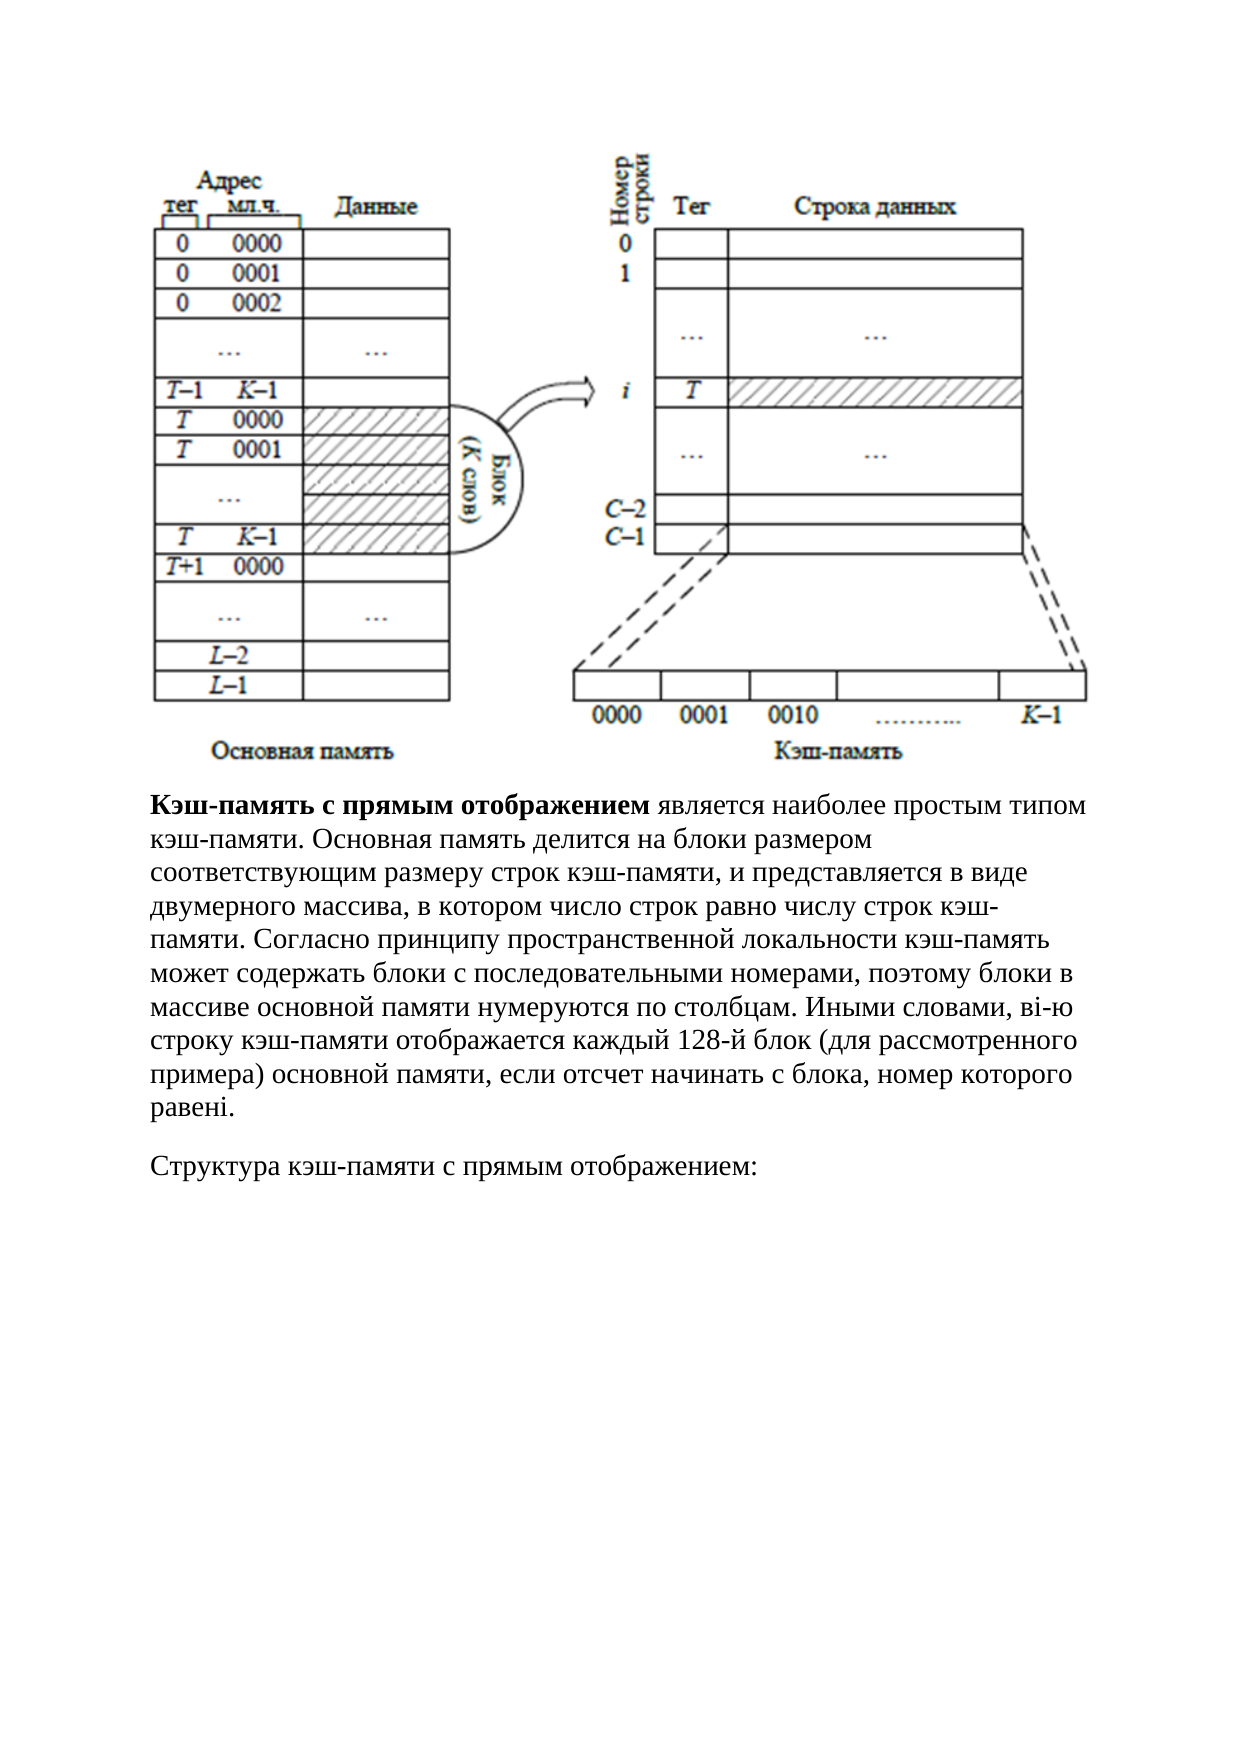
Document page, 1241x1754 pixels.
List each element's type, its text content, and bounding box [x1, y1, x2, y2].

text Структура кэш-памяти с прямым отображением: [150, 1148, 1090, 1181]
picture [150, 150, 1091, 763]
text Кэш-память с прямым отображением является наиболее простым типом кэш-памяти. Основная память делится на блоки размером соответствующим размеру строк кэш-памяти, и представляется в виде двумерного массива, в котором число строк равно числу строк кэш-памяти. Согласно принципу пространственной локальности кэш-память может содержать блоки с последовательными номерами, поэтому блоки в массиве основной памяти нумеруются по столбцам. Иными словами, вi-ю строку кэш-памяти отображается каждый 128-й блок (для рассмотренного примера) основной памяти, если отсчет начинать с блока, номер которого равенi. [150, 787, 1090, 1123]
